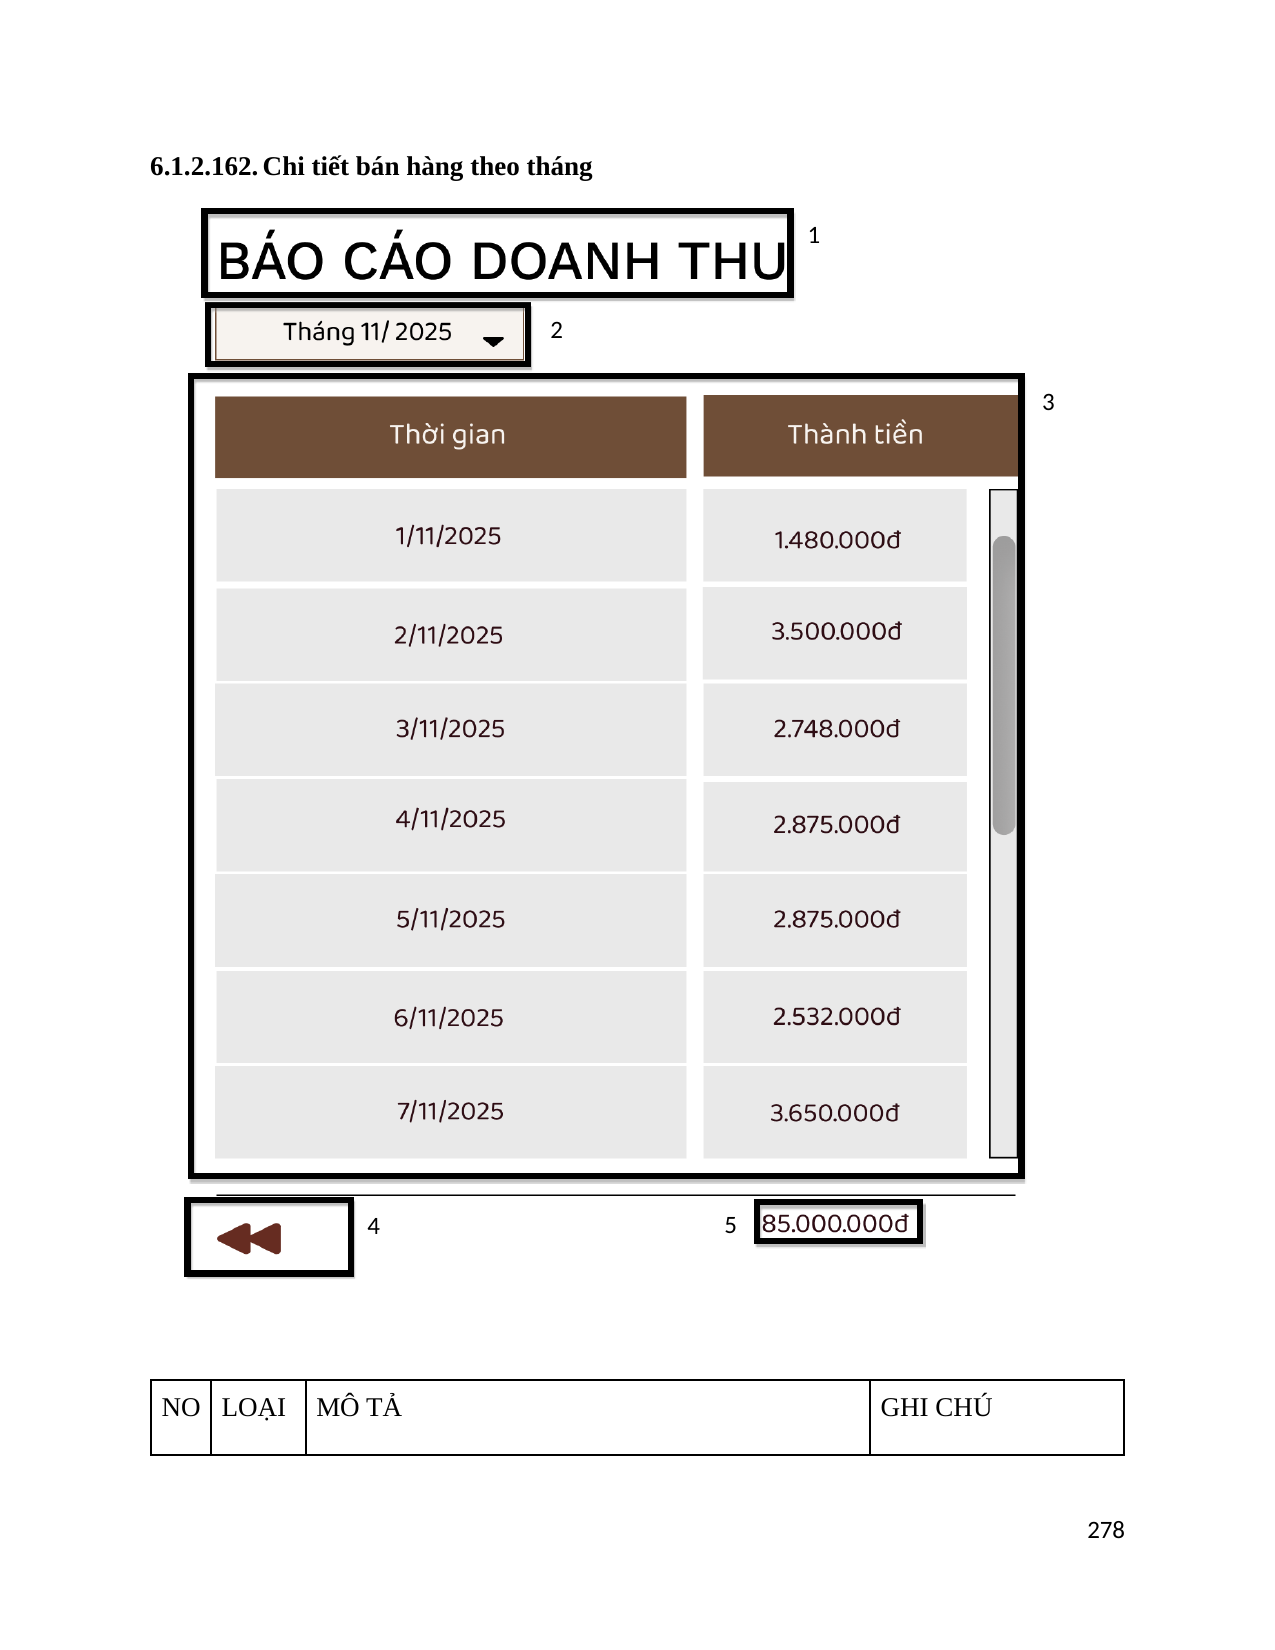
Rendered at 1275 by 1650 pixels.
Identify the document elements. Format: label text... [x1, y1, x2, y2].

picture [150, 190, 1091, 1306]
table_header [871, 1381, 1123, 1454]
table_cell Box bị xám màu vì không phải đơn tại chỗ [757, 1205, 926, 1246]
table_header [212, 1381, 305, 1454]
subtitle Chi tiết bán hàng theo tháng [150, 150, 1125, 181]
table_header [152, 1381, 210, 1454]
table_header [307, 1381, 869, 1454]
